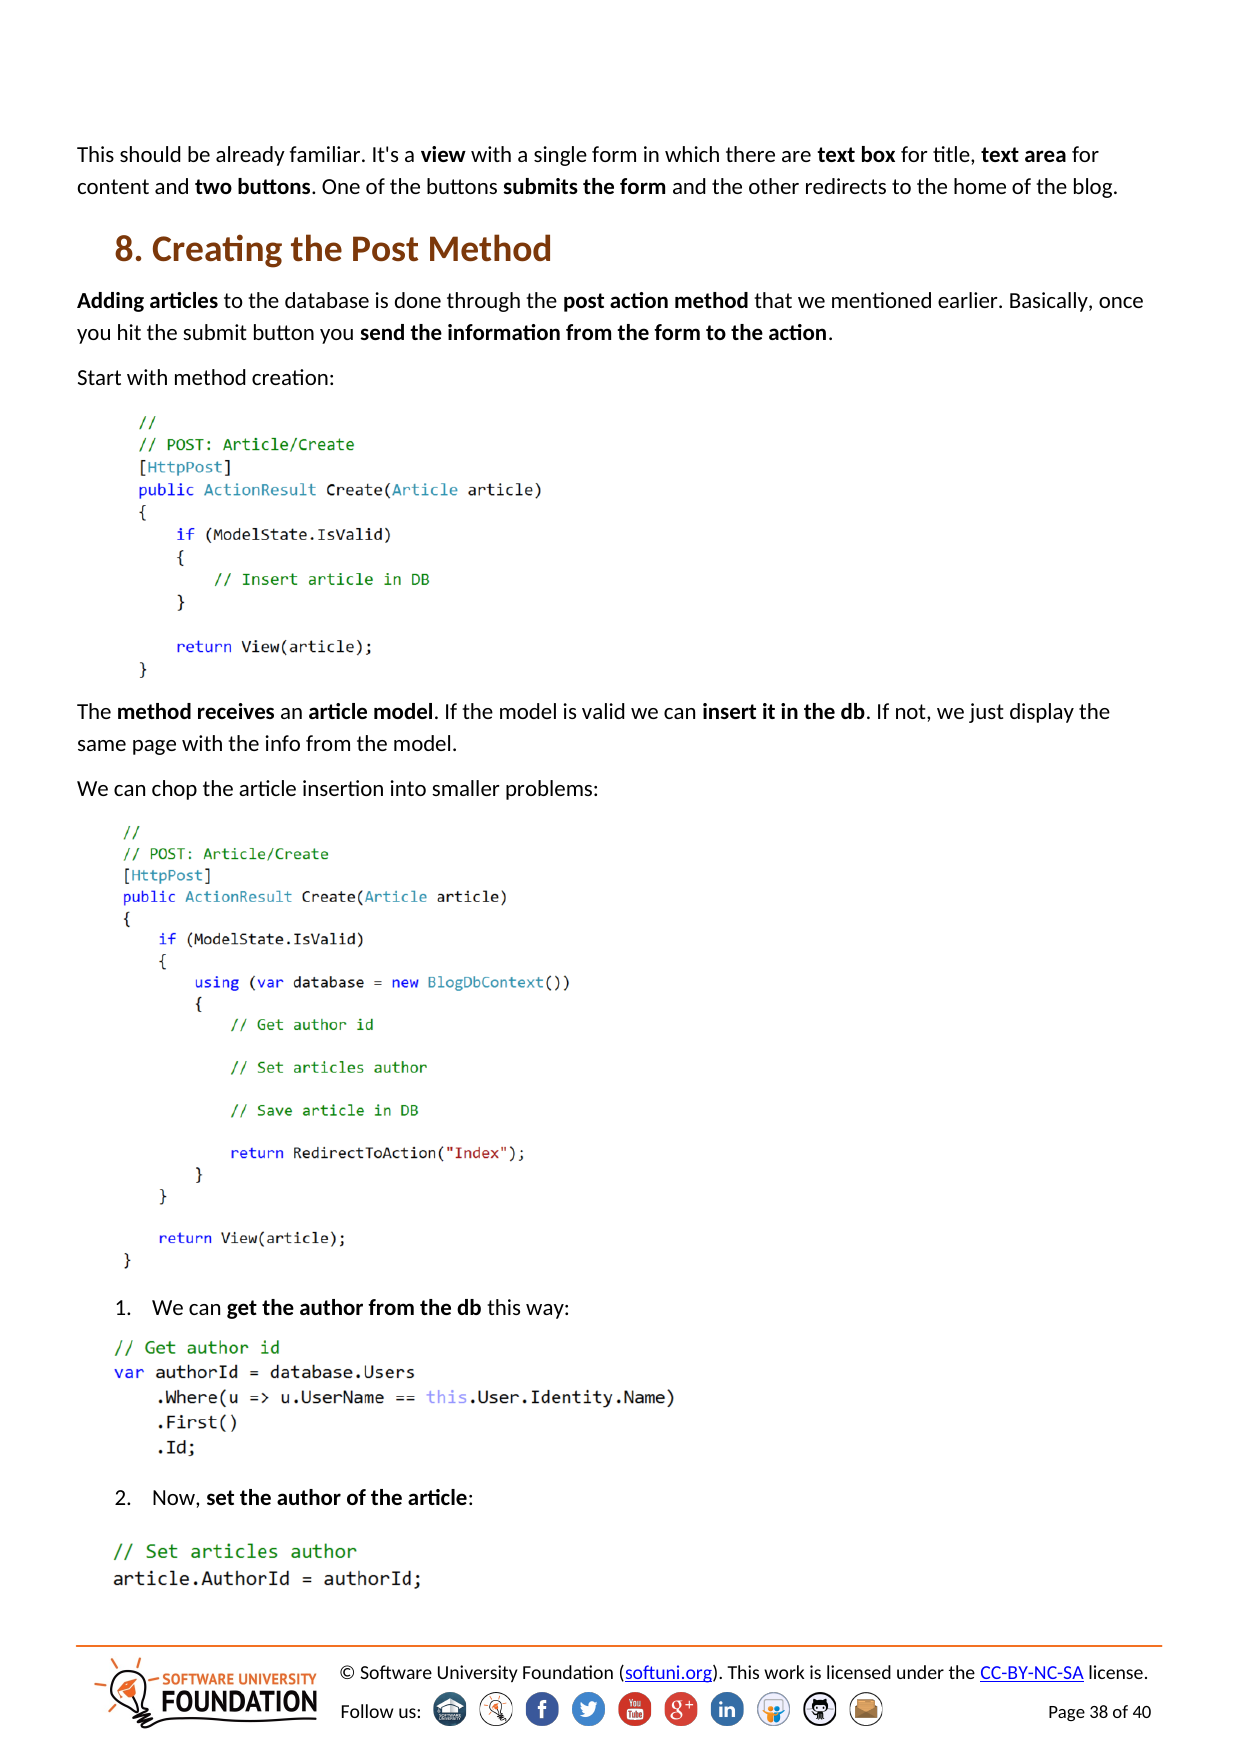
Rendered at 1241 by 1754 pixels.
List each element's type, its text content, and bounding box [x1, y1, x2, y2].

text We can chop the article insertion into smaller problems: [77, 774, 1163, 802]
picture [618, 1692, 652, 1726]
picture [433, 1692, 467, 1726]
picture [525, 1692, 559, 1726]
picture [803, 1692, 837, 1726]
list We can get the author from the db this way: [114, 1293, 1163, 1321]
picture [664, 1692, 698, 1726]
list Now, set the author of the article: [114, 1483, 1163, 1511]
picture [76, 407, 704, 681]
text Adding articles to the database is done through the post action method that we mentioned earlier. Basically, once you hit the submit button you send the information from the form to the action. [77, 286, 1163, 347]
text This should be already familiar. It's a view with a single form in which there are text box for title, text area for content and two buttons. One of the buttons submits the form and the other redirects to the home of the blog. [77, 140, 1163, 200]
picture [479, 1692, 513, 1726]
picture [93, 1656, 317, 1729]
picture [76, 1527, 735, 1599]
text Start with method creation: [77, 363, 1163, 391]
picture [76, 818, 770, 1277]
text The method receives an article model. If the model is valid we can insert it in the db. If not, we just display the same page with the info from the model. [77, 697, 1163, 757]
subtitle Creating the Post Method [114, 225, 1163, 271]
picture [572, 1692, 605, 1726]
picture [757, 1692, 790, 1726]
picture [710, 1692, 744, 1726]
picture [76, 1337, 689, 1467]
picture [849, 1692, 883, 1726]
